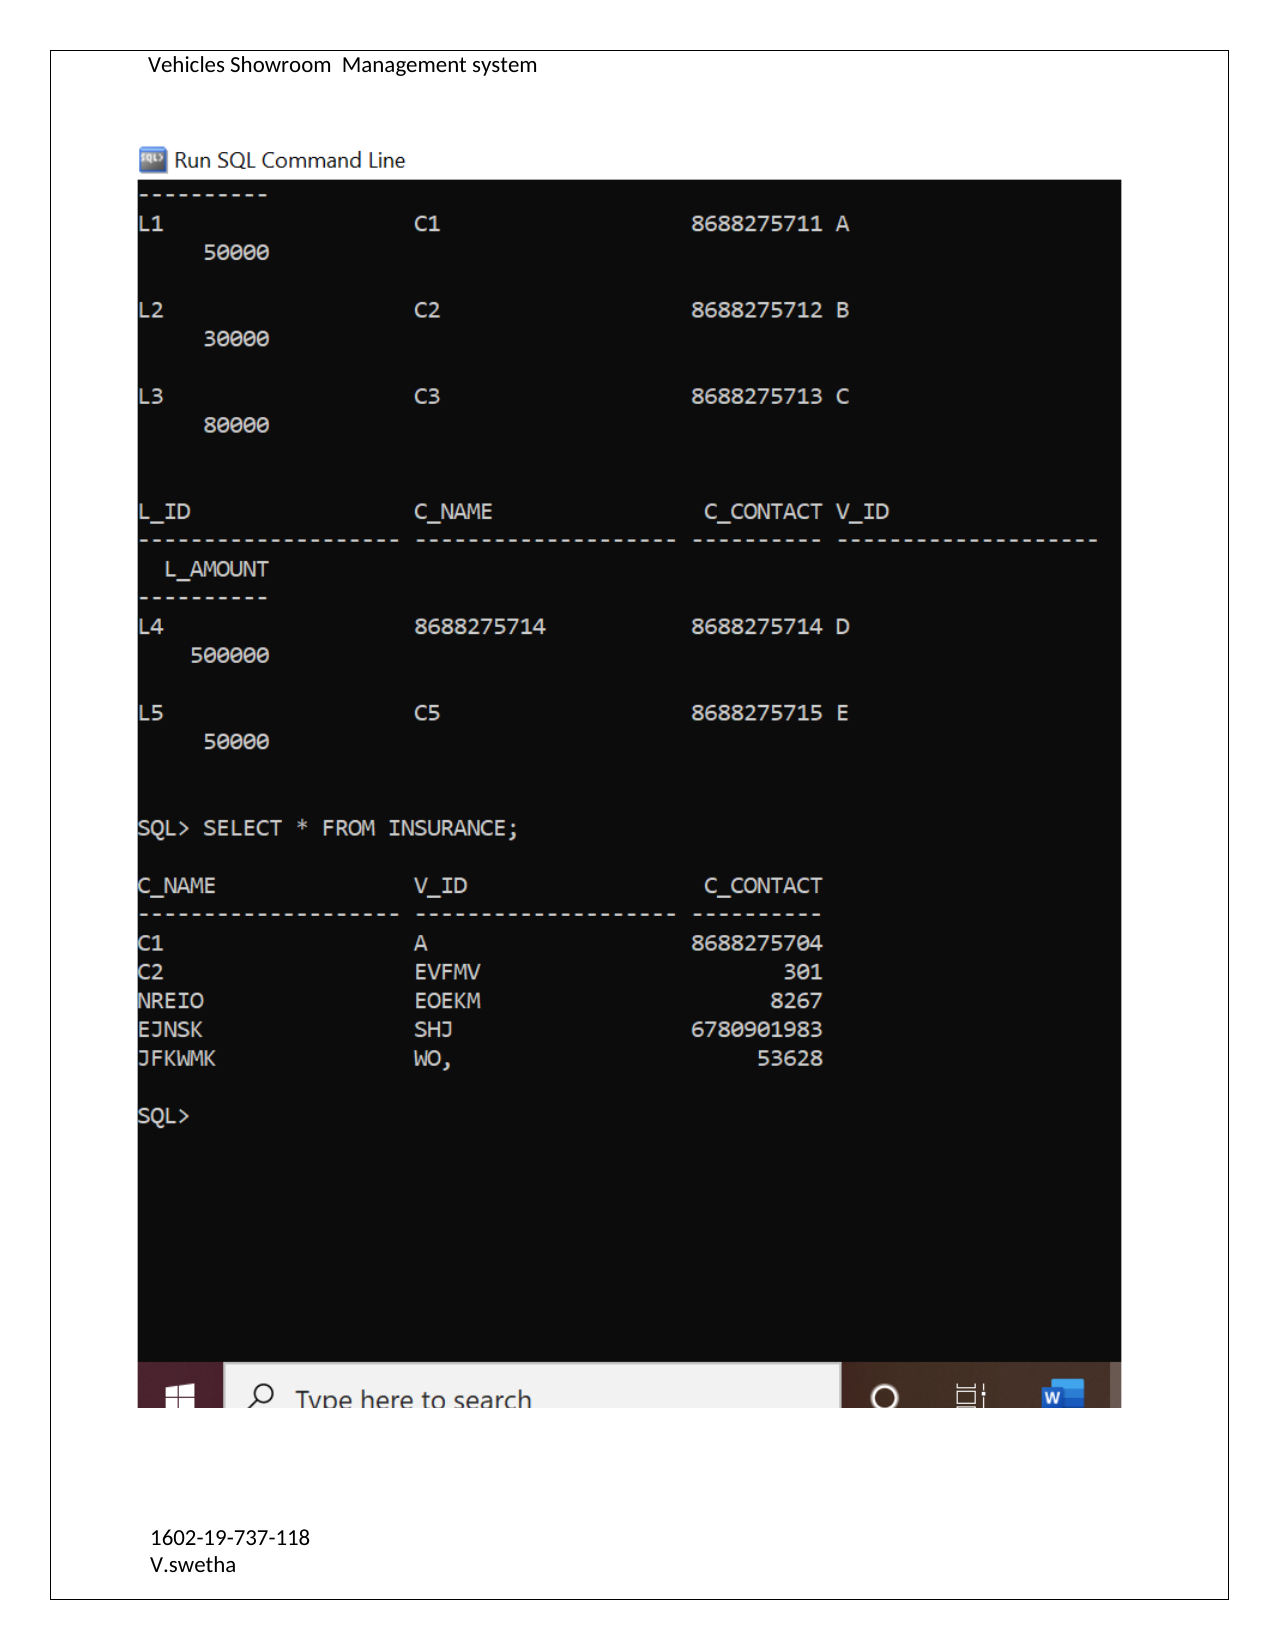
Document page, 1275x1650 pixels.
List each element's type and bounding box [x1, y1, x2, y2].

picture [137, 139, 1122, 1408]
